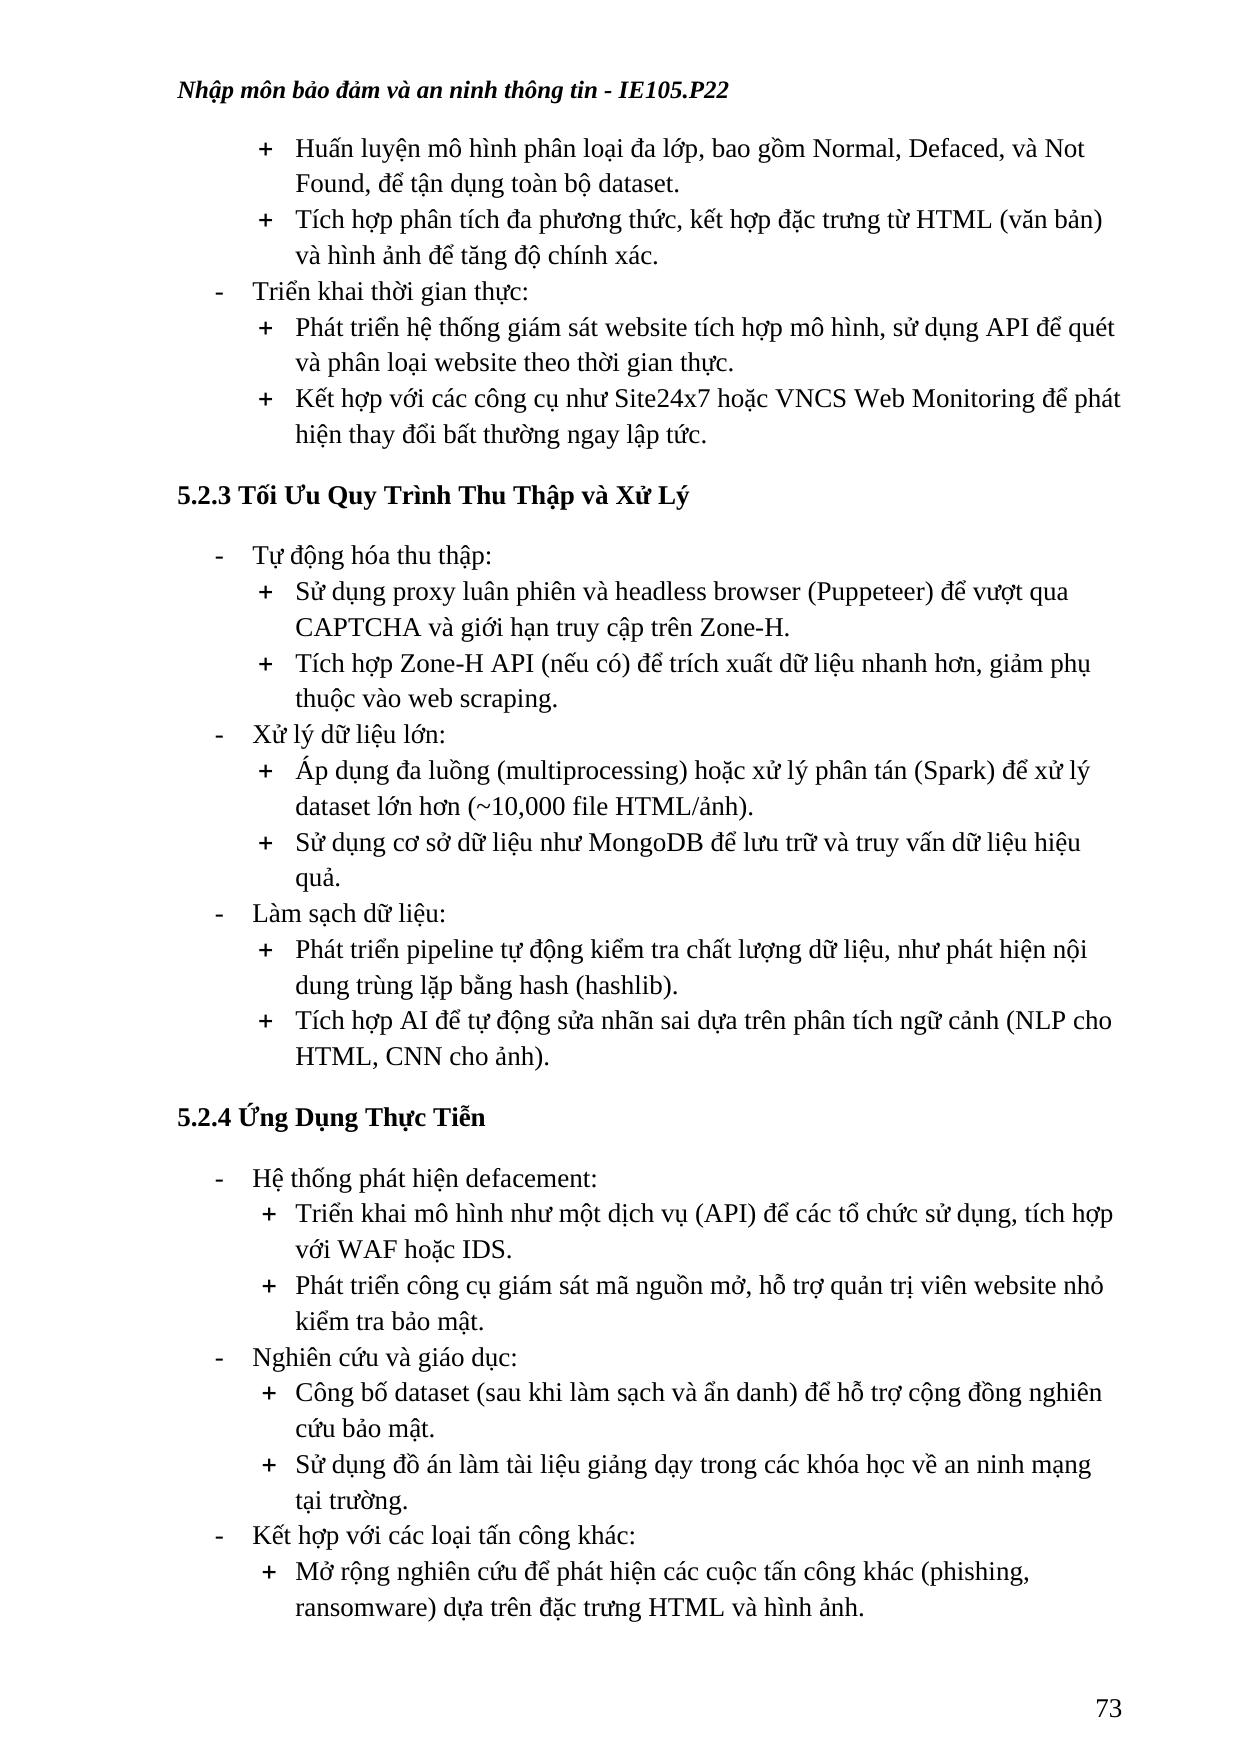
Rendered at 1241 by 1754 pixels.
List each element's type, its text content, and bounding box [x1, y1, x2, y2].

list Sử dụng đồ án làm tài liệu giảng dạy trong các khóa học về an ninh mạng tại trường. [261, 1448, 1122, 1515]
list Tự động hóa thu thập: [214, 539, 1122, 571]
list Phát triển công cụ giám sát mã nguồn mở, hỗ trợ quản trị viên website nhỏ kiểm tra bảo mật. [261, 1269, 1122, 1336]
list Triển khai thời gian thực: [214, 275, 1122, 306]
list Tích hợp phân tích đa phương thức, kết hợp đặc trưng từ HTML (văn bản) và hình ảnh để tăng độ chính xác. [258, 203, 1122, 270]
list Nghiên cứu và giáo dục: [214, 1341, 1122, 1372]
list Mở rộng nghiên cứu để phát hiện các cuộc tấn công khác (phishing, ransomware) dựa trên đặc trưng HTML và hình ảnh. [261, 1555, 1122, 1622]
subtitle 5.2.4 Ứng Dụng Thực Tiễn [177, 1101, 1122, 1132]
list Hệ thống phát hiện defacement: [214, 1162, 1122, 1193]
list Sử dụng proxy luân phiên và headless browser (Puppeteer) để vượt qua CAPTCHA và giới hạn truy cập trên Zone-H. [258, 575, 1122, 642]
list Sử dụng cơ sở dữ liệu như MongoDB để lưu trữ và truy vấn dữ liệu hiệu quả. [258, 826, 1122, 893]
list Làm sạch dữ liệu: [214, 897, 1122, 928]
list Triển khai mô hình như một dịch vụ (API) để các tổ chức sử dụng, tích hợp với WAF hoặc IDS. [261, 1197, 1122, 1264]
list Phát triển pipeline tự động kiểm tra chất lượng dữ liệu, như phát hiện nội dung trùng lặp bằng hash (hashlib). [258, 933, 1122, 1000]
list Kết hợp với các công cụ như Site24x7 hoặc VNCS Web Monitoring để phát hiện thay đổi bất thường ngay lập tức. [258, 382, 1122, 449]
list Áp dụng đa luồng (multiprocessing) hoặc xử lý phân tán (Spark) để xử lý dataset lớn hơn (~10,000 file HTML/ảnh). [258, 754, 1122, 821]
list Tích hợp Zone-H API (nếu có) để trích xuất dữ liệu nhanh hơn, giảm phụ thuộc vào web scraping. [258, 647, 1122, 714]
list Kết hợp với các loại tấn công khác: [214, 1519, 1122, 1551]
list Công bố dataset (sau khi làm sạch và ẩn danh) để hỗ trợ cộng đồng nghiên cứu bảo mật. [261, 1376, 1122, 1443]
list Huấn luyện mô hình phân loại đa lớp, bao gồm Normal, Defaced, và Not Found, để tận dụng toàn bộ dataset. [258, 132, 1122, 199]
list Xử lý dữ liệu lớn: [214, 718, 1122, 749]
list Phát triển hệ thống giám sát website tích hợp mô hình, sử dụng API để quét và phân loại website theo thời gian thực. [258, 311, 1122, 378]
list Tích hợp AI để tự động sửa nhãn sai dựa trên phân tích ngữ cảnh (NLP cho HTML, CNN cho ảnh). [258, 1004, 1122, 1071]
subtitle 5.2.3 Tối Ưu Quy Trình Thu Thập và Xử Lý [177, 479, 1122, 510]
